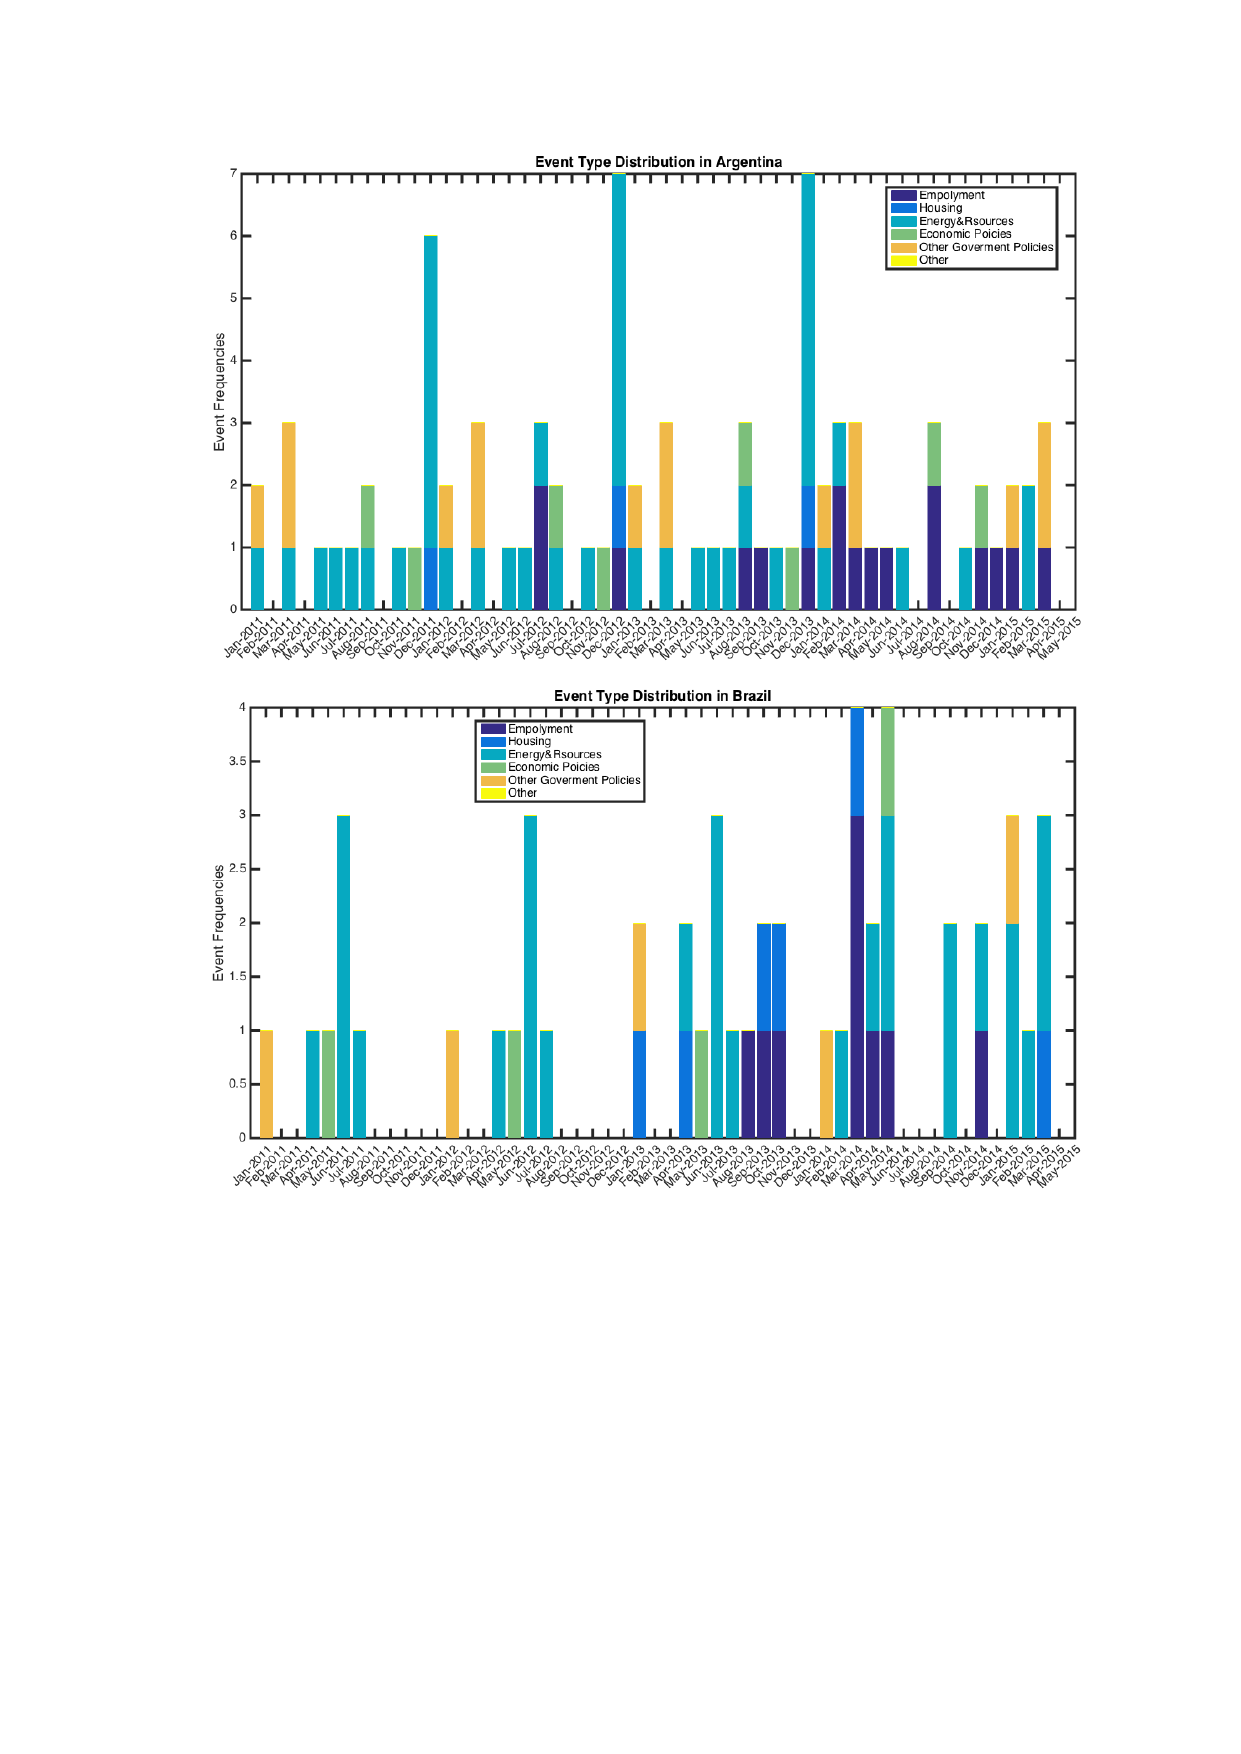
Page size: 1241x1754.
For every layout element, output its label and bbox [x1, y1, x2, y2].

picture [206, 150, 1091, 664]
picture [206, 684, 1091, 1196]
